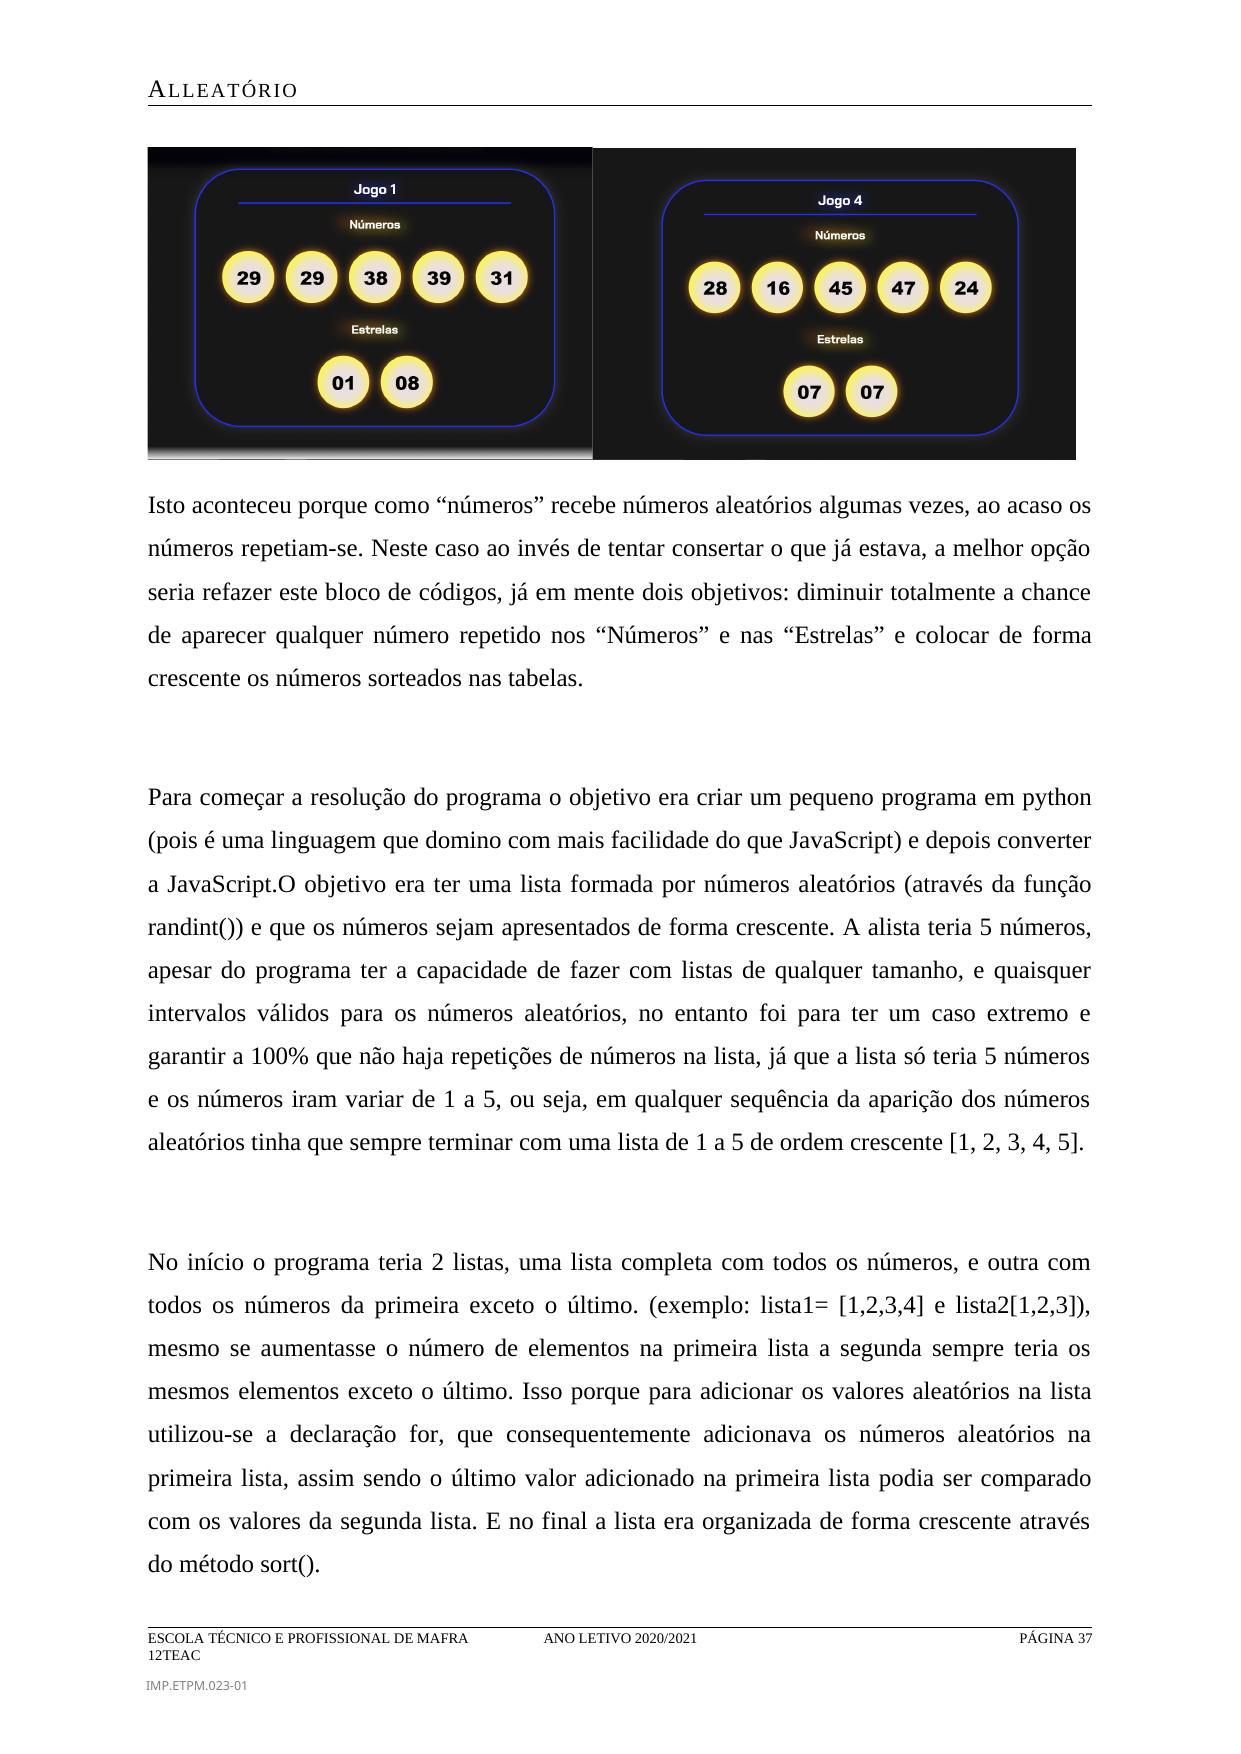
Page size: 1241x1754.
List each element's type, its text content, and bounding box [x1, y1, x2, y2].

text Isto aconteceu porque como “números” recebe números aleatórios algumas vezes, ao acaso os números repetiam-se. Neste caso ao invés de tentar consertar o que já estava, a melhor opção seria refazer este bloco de códigos, já em mente dois objetivos: diminuir totalmente a chance de aparecer qualquer número repetido nos “Números” e nas “Estrelas” e colocar de forma crescente os números sorteados nas tabelas. [148, 490, 1092, 692]
text Para começar a resolução do programa o objetivo era criar um pequeno programa em python (pois é uma linguagem que domino com mais facilidade do que JavaScript) e depois converter a JavaScript.O objetivo era ter uma lista formada por números aleatórios (através da função randint()) e que os números sejam apresentados de forma crescente. A alista teria 5 números, apesar do programa ter a capacidade de fazer com listas de qualquer tamanho, e quaisquer intervalos válidos para os números aleatórios, no entanto foi para ter um caso extremo e garantir a 100% que não haja repetições de números na lista, já que a lista só teria 5 números e os números iram variar de 1 a 5, ou seja, em qualquer sequência da aparição dos números aleatórios tinha que sempre terminar com uma lista de 1 a 5 de ordem crescente [1, 2, 3, 4, 5]. [148, 782, 1092, 1156]
text No início o programa teria 2 listas, uma lista completa com todos os números, e outra com todos os números da primeira exceto o último. (exemplo: lista1= [1,2,3,4] e lista2[1,2,3]), mesmo se aumentasse o número de elementos na primeira lista a segunda sempre teria os mesmos elementos exceto o último. Isso porque para adicionar os valores aleatórios na lista utilizou-se a declaração for, que consequentemente adicionava os números aleatórios na primeira lista, assim sendo o último valor adicionado na primeira lista podia ser comparado com os valores da segunda lista. E no final a lista era organizada de forma crescente através do método sort(). [148, 1247, 1092, 1578]
picture [147, 147, 1076, 460]
